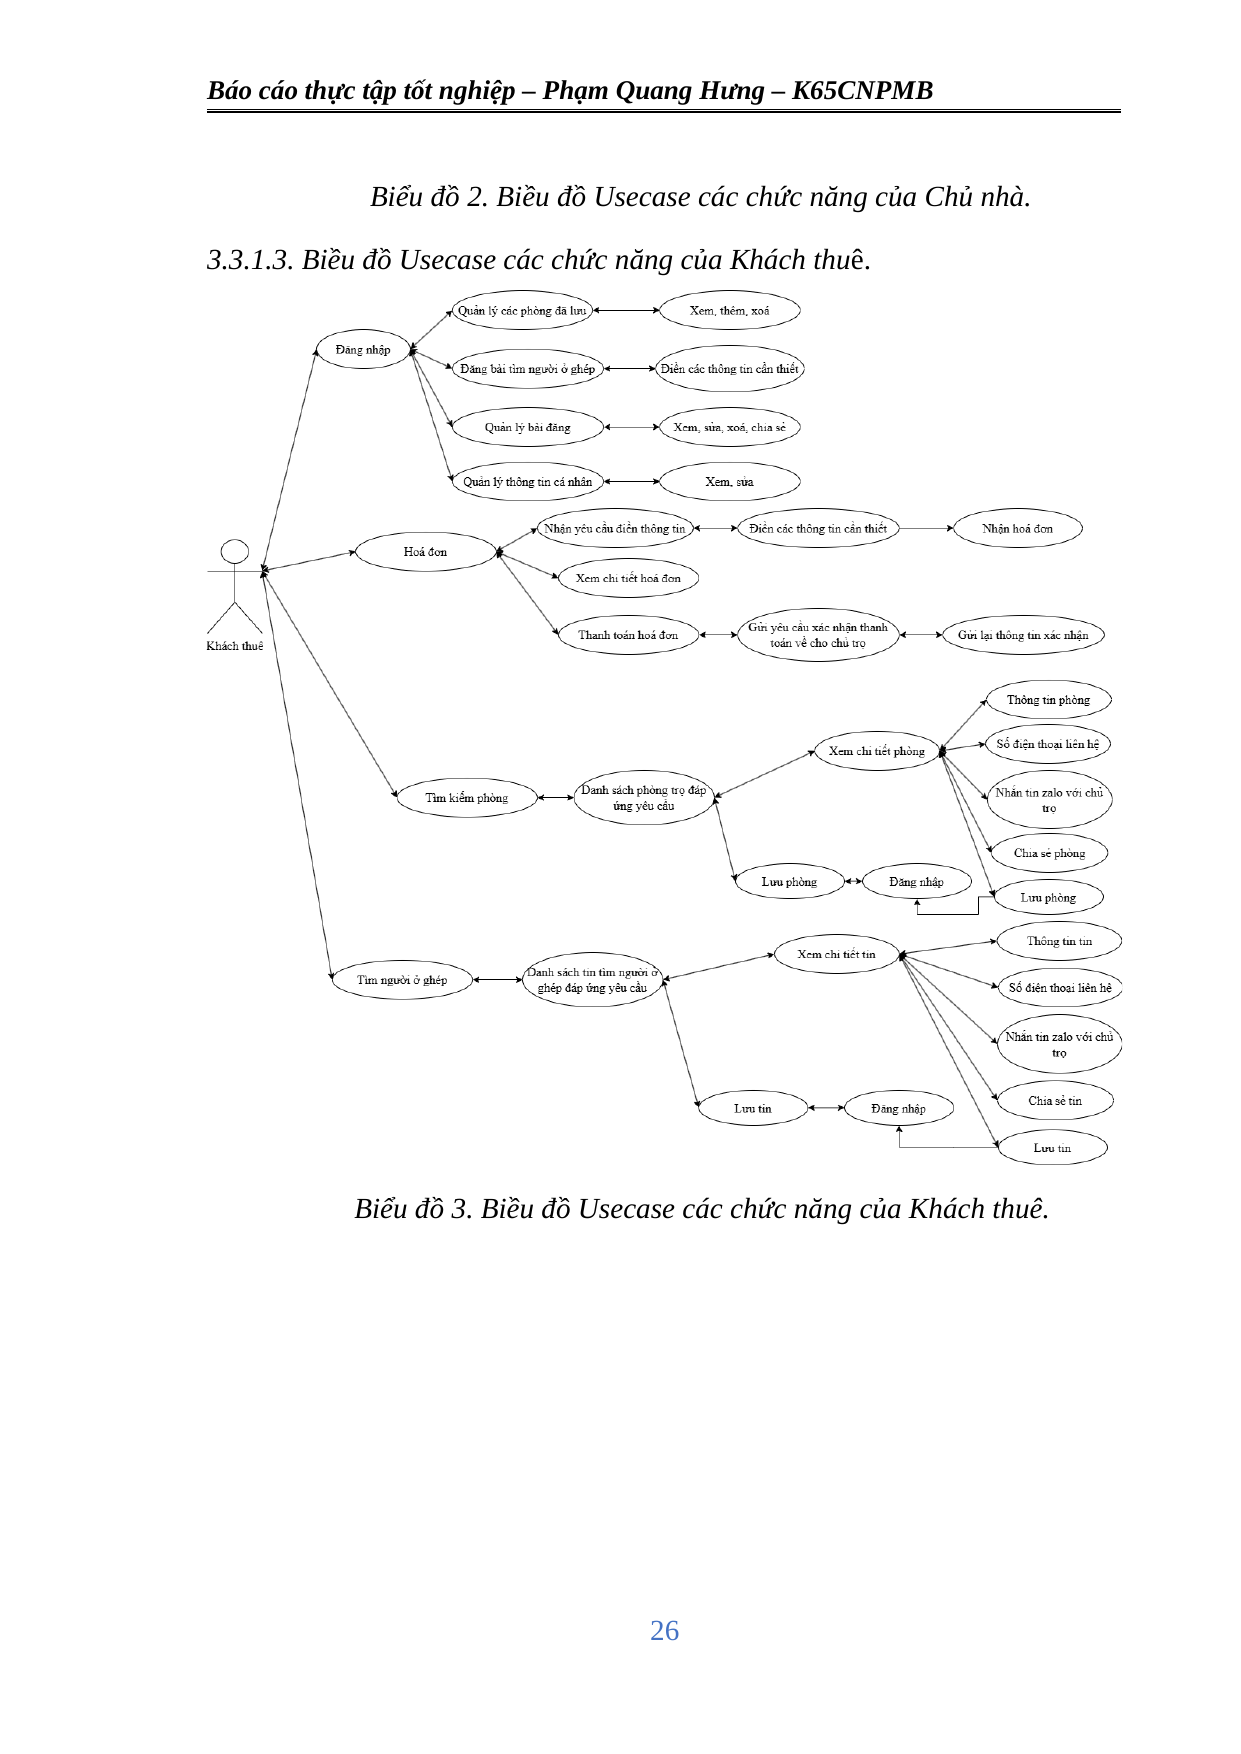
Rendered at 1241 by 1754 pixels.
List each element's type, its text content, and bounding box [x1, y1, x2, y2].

subtitle Biểu đồ 2. Biều đồ Usecase các chức năng của Chủ nhà. [282, 179, 1122, 213]
picture [206, 290, 1123, 1165]
subtitle 3.3.1.3. Biều đồ Usecase các chức năng của Khách thuê. [207, 242, 1122, 276]
subtitle Biểu đồ 3. Biều đồ Usecase các chức năng của Khách thuê. [282, 1192, 1122, 1225]
